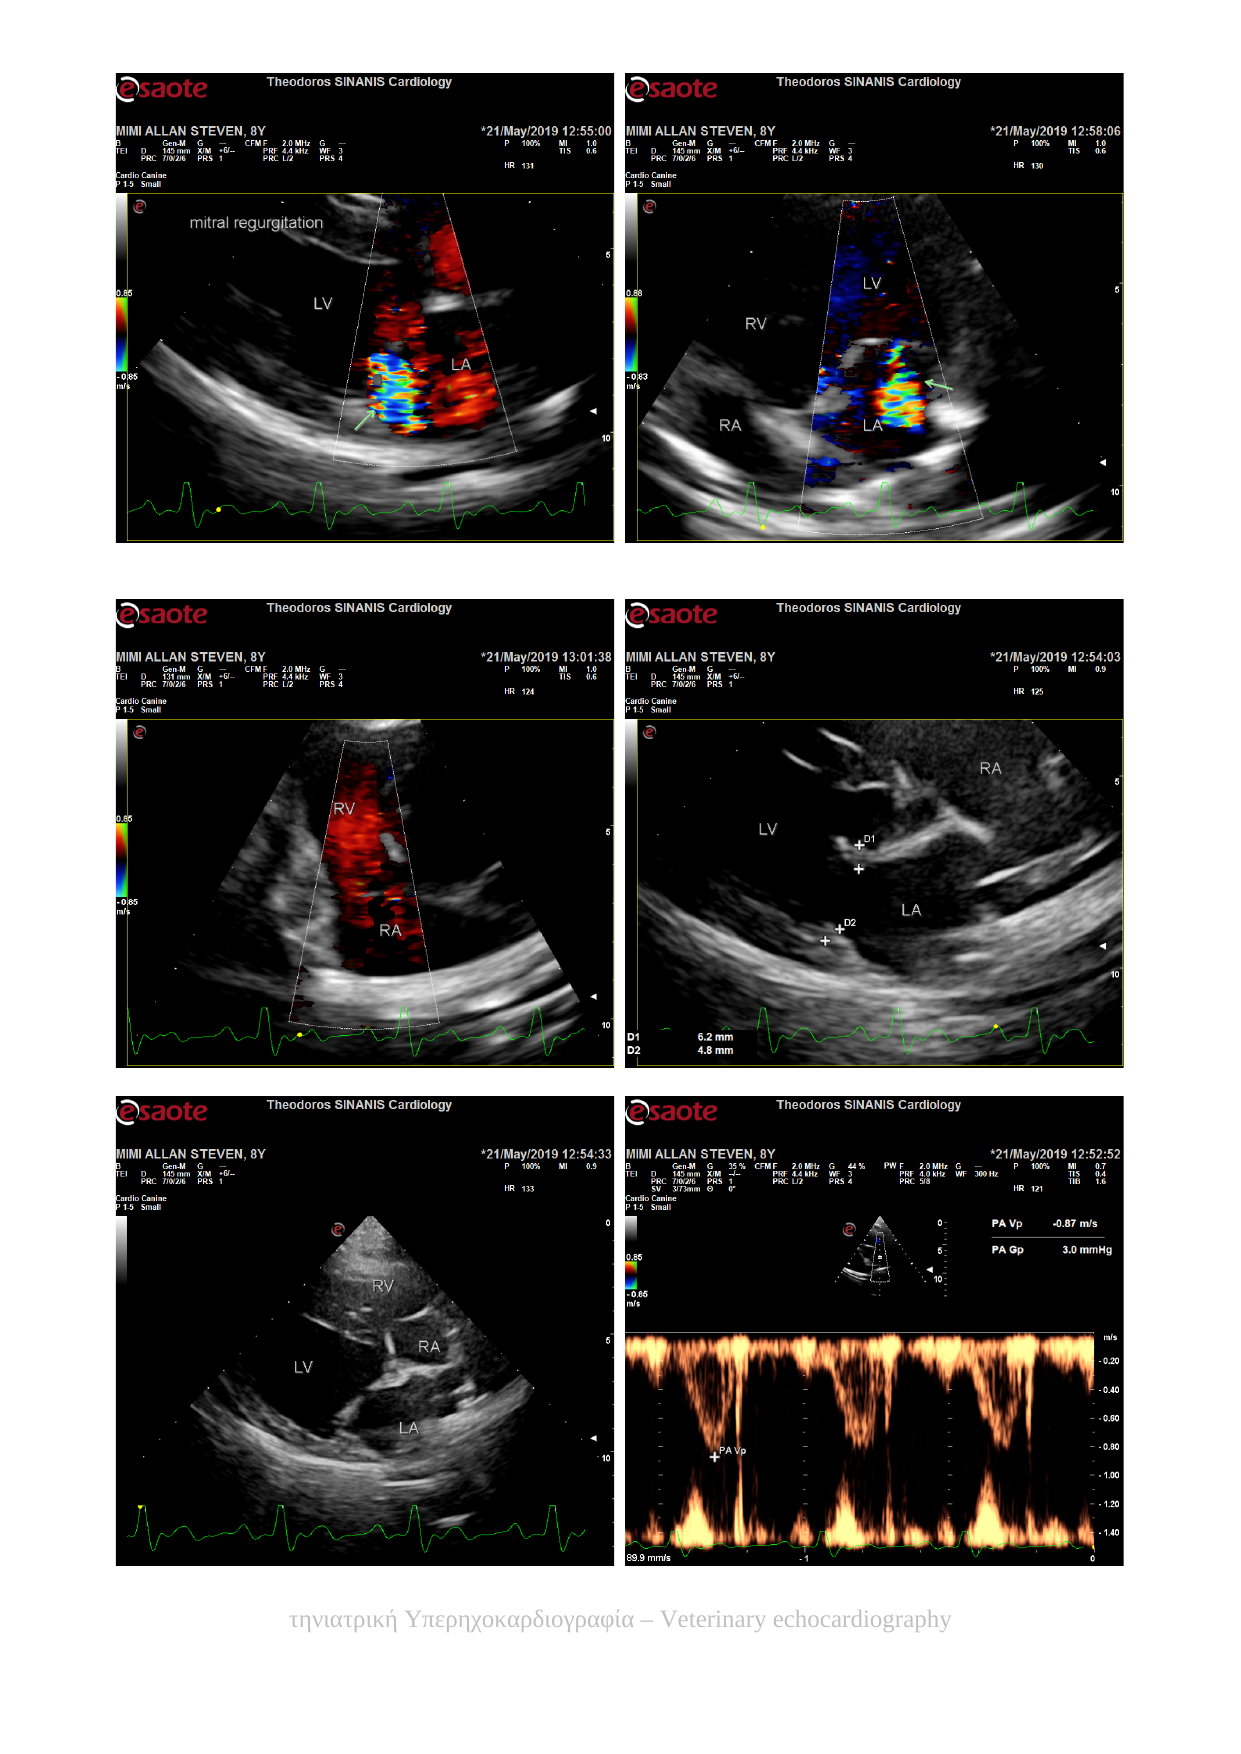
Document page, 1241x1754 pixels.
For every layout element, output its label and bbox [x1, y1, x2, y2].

picture [625, 1096, 1124, 1566]
picture [115, 1096, 615, 1566]
picture [625, 73, 1124, 543]
picture [625, 599, 1124, 1068]
picture [115, 73, 615, 543]
picture [115, 599, 615, 1068]
